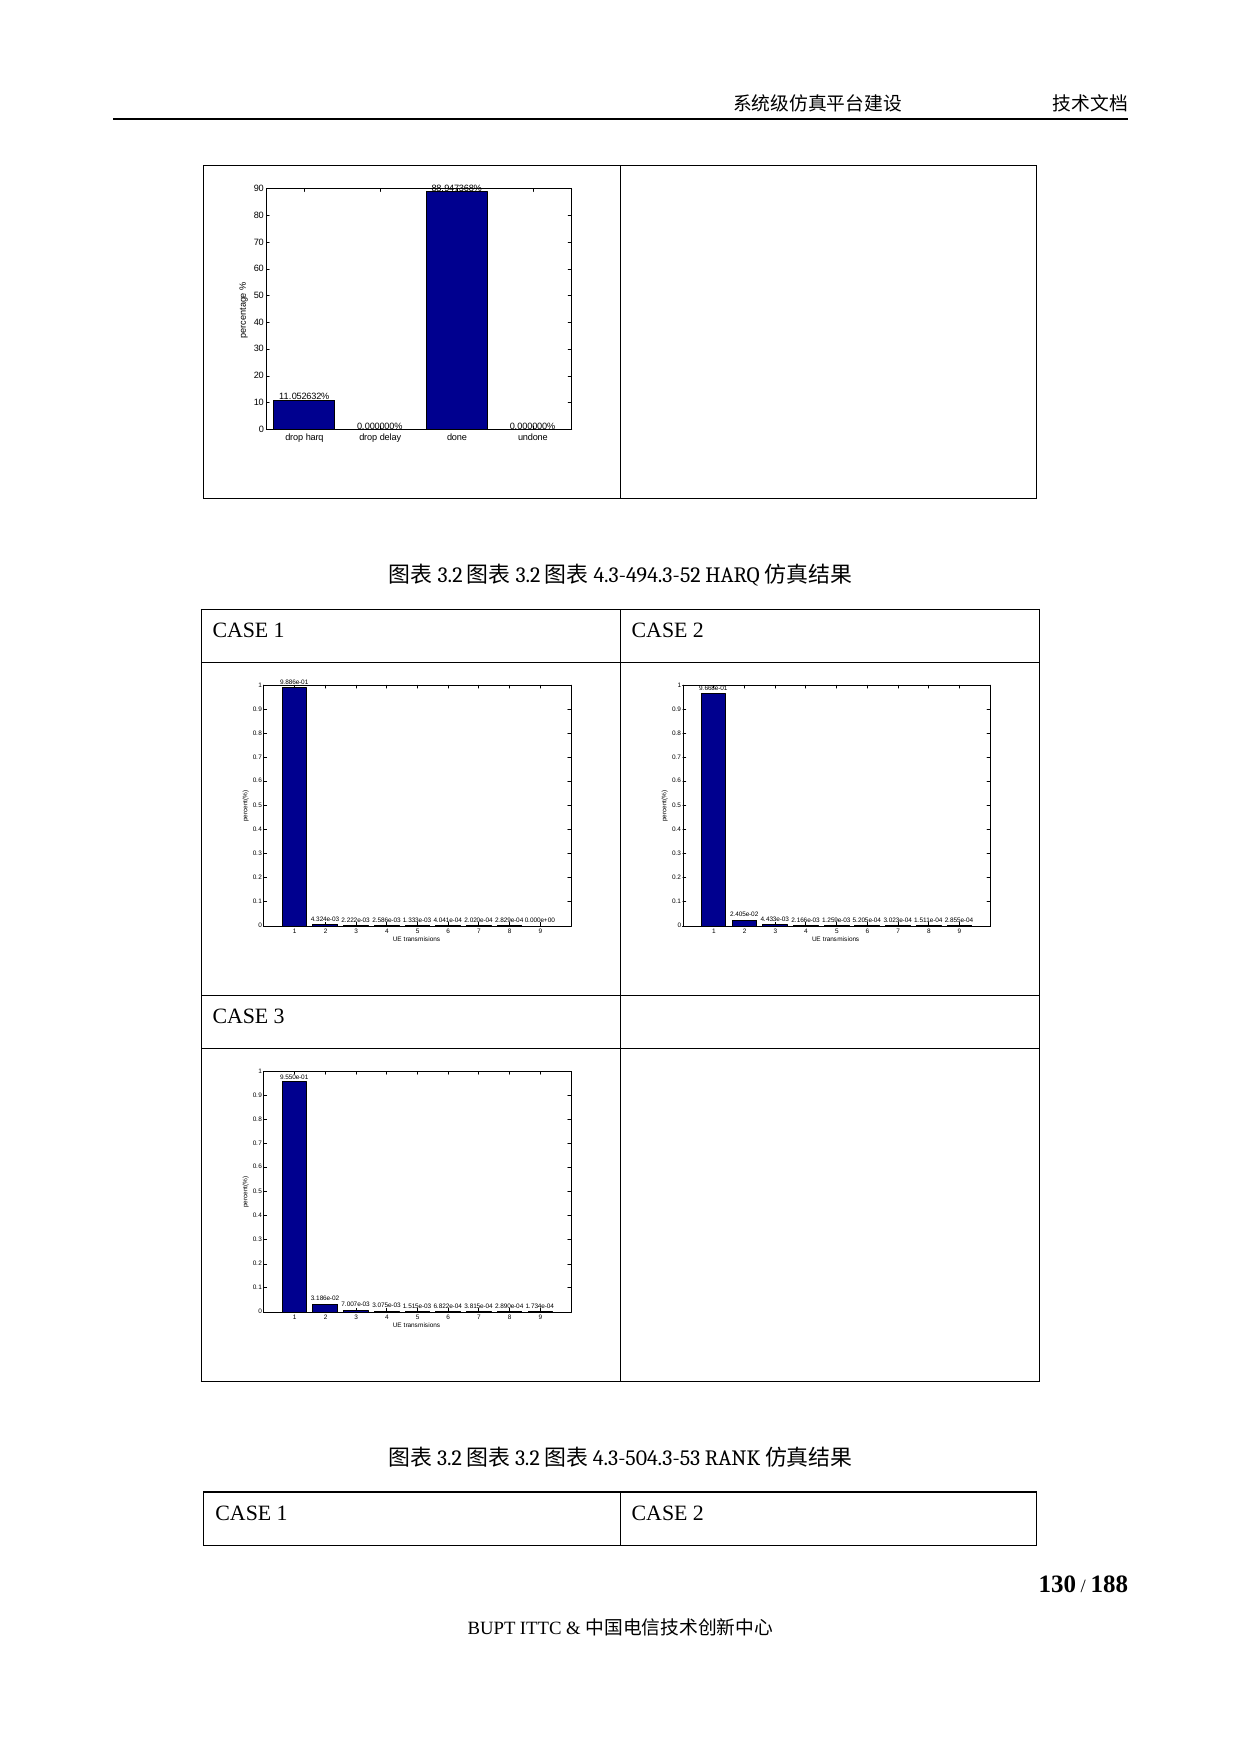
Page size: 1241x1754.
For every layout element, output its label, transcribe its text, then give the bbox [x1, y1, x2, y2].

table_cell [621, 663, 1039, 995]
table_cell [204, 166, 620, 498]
text 图表 3.2 3.2 4.3 HARQ仿真结果 [112, 553, 1128, 593]
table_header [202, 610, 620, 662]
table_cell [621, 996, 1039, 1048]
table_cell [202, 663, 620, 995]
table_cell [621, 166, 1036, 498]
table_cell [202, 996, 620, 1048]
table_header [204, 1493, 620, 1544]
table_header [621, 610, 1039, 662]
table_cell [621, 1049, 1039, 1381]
text 图表 3.2 3.2 4.3 RANK仿真结果 [112, 1436, 1128, 1476]
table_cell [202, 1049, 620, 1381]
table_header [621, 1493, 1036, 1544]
